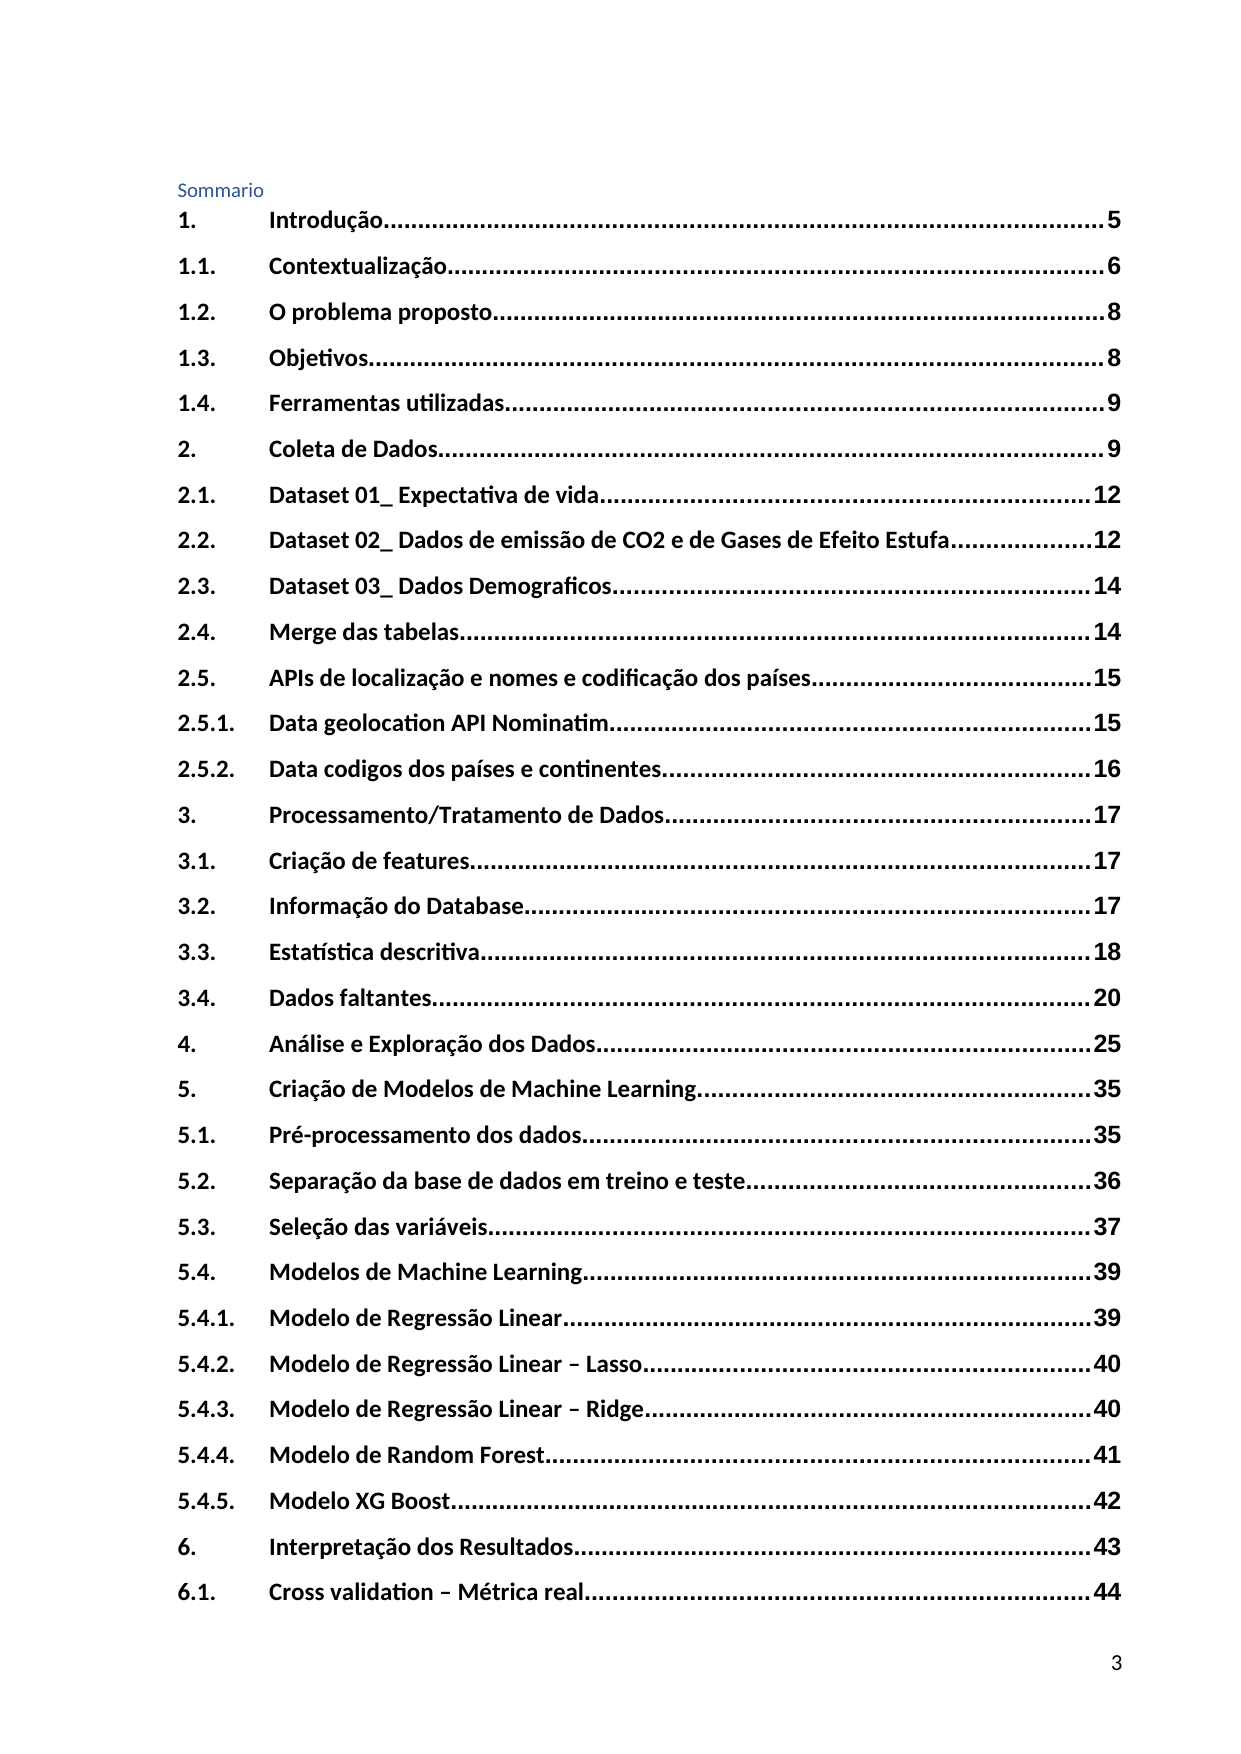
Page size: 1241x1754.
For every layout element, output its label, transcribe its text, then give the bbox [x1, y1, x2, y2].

text Sommario [177, 177, 1122, 203]
